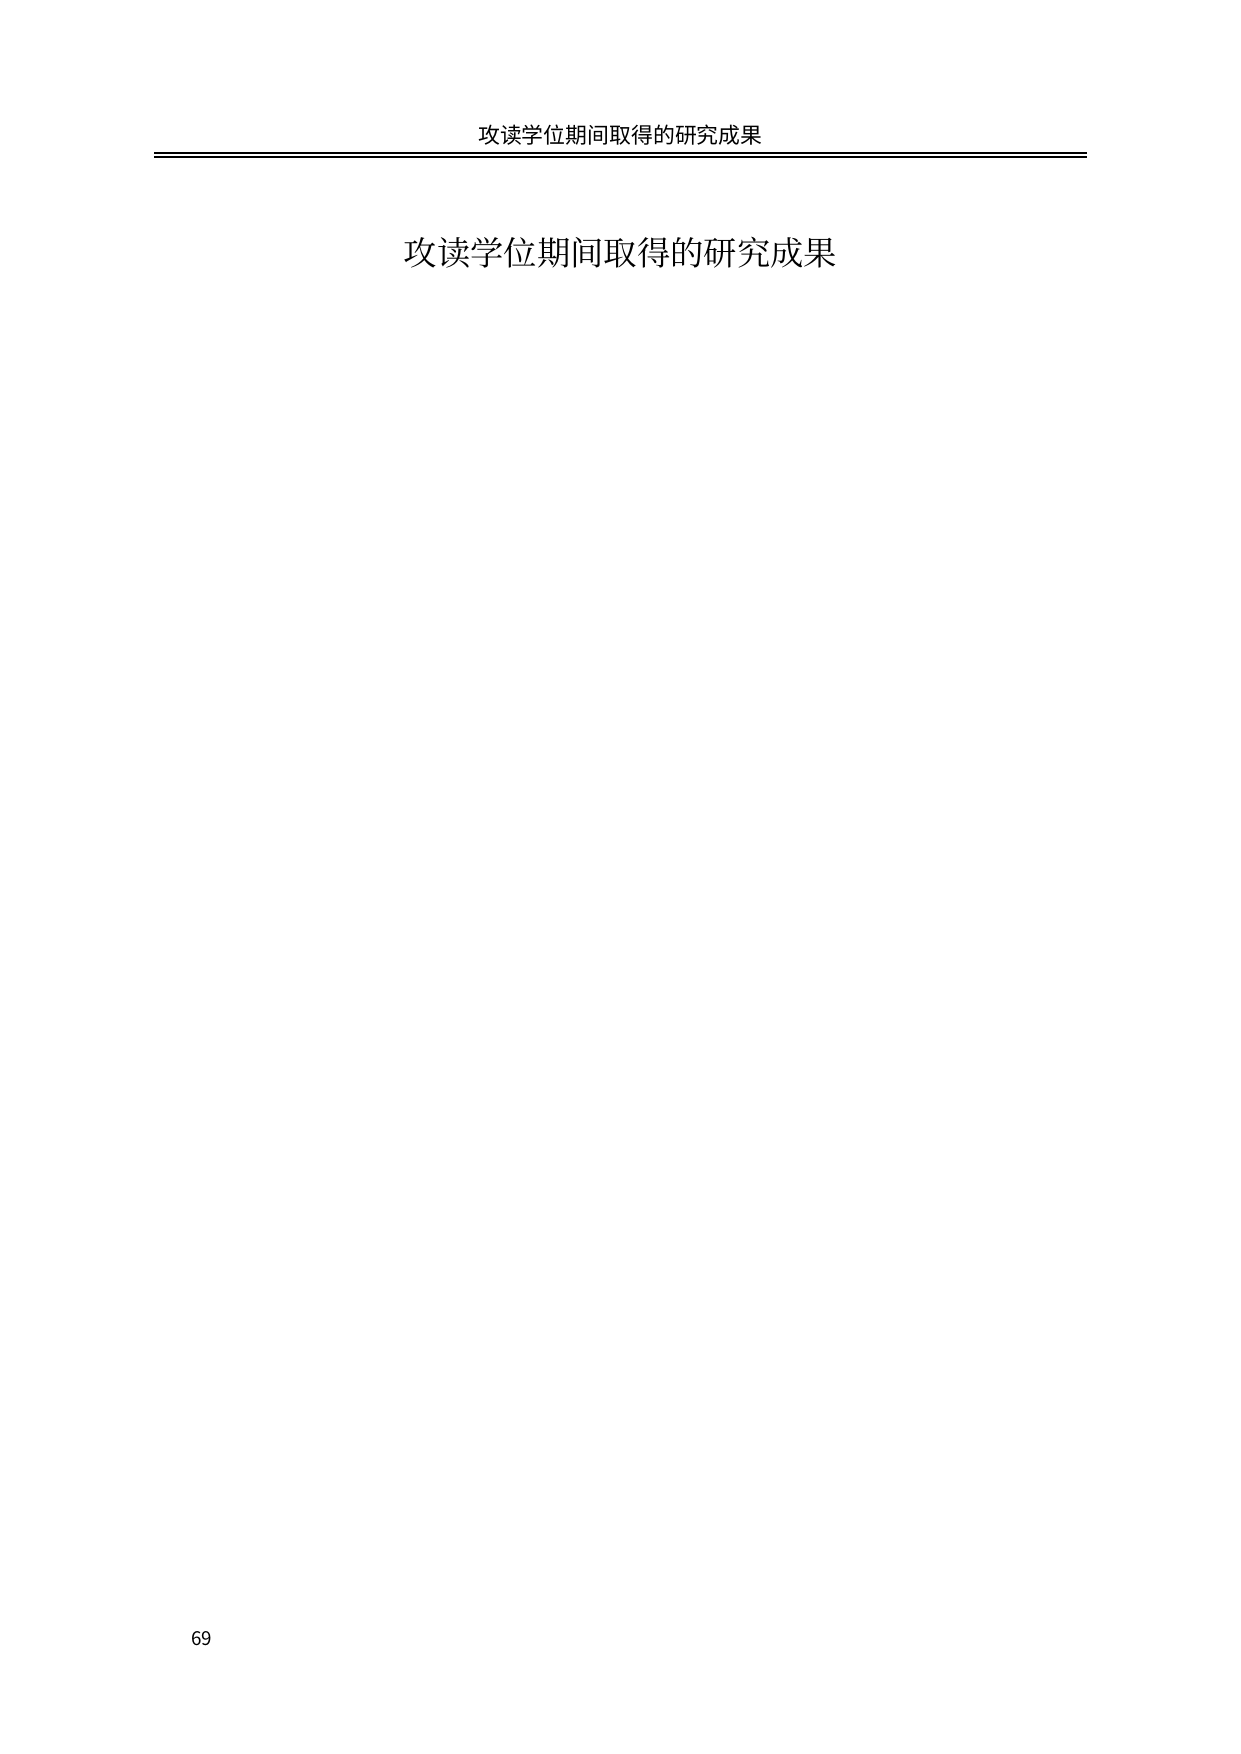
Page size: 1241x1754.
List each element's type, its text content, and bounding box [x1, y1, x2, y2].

text 攻读学位期间取得的研究成果 [153, 227, 1087, 275]
